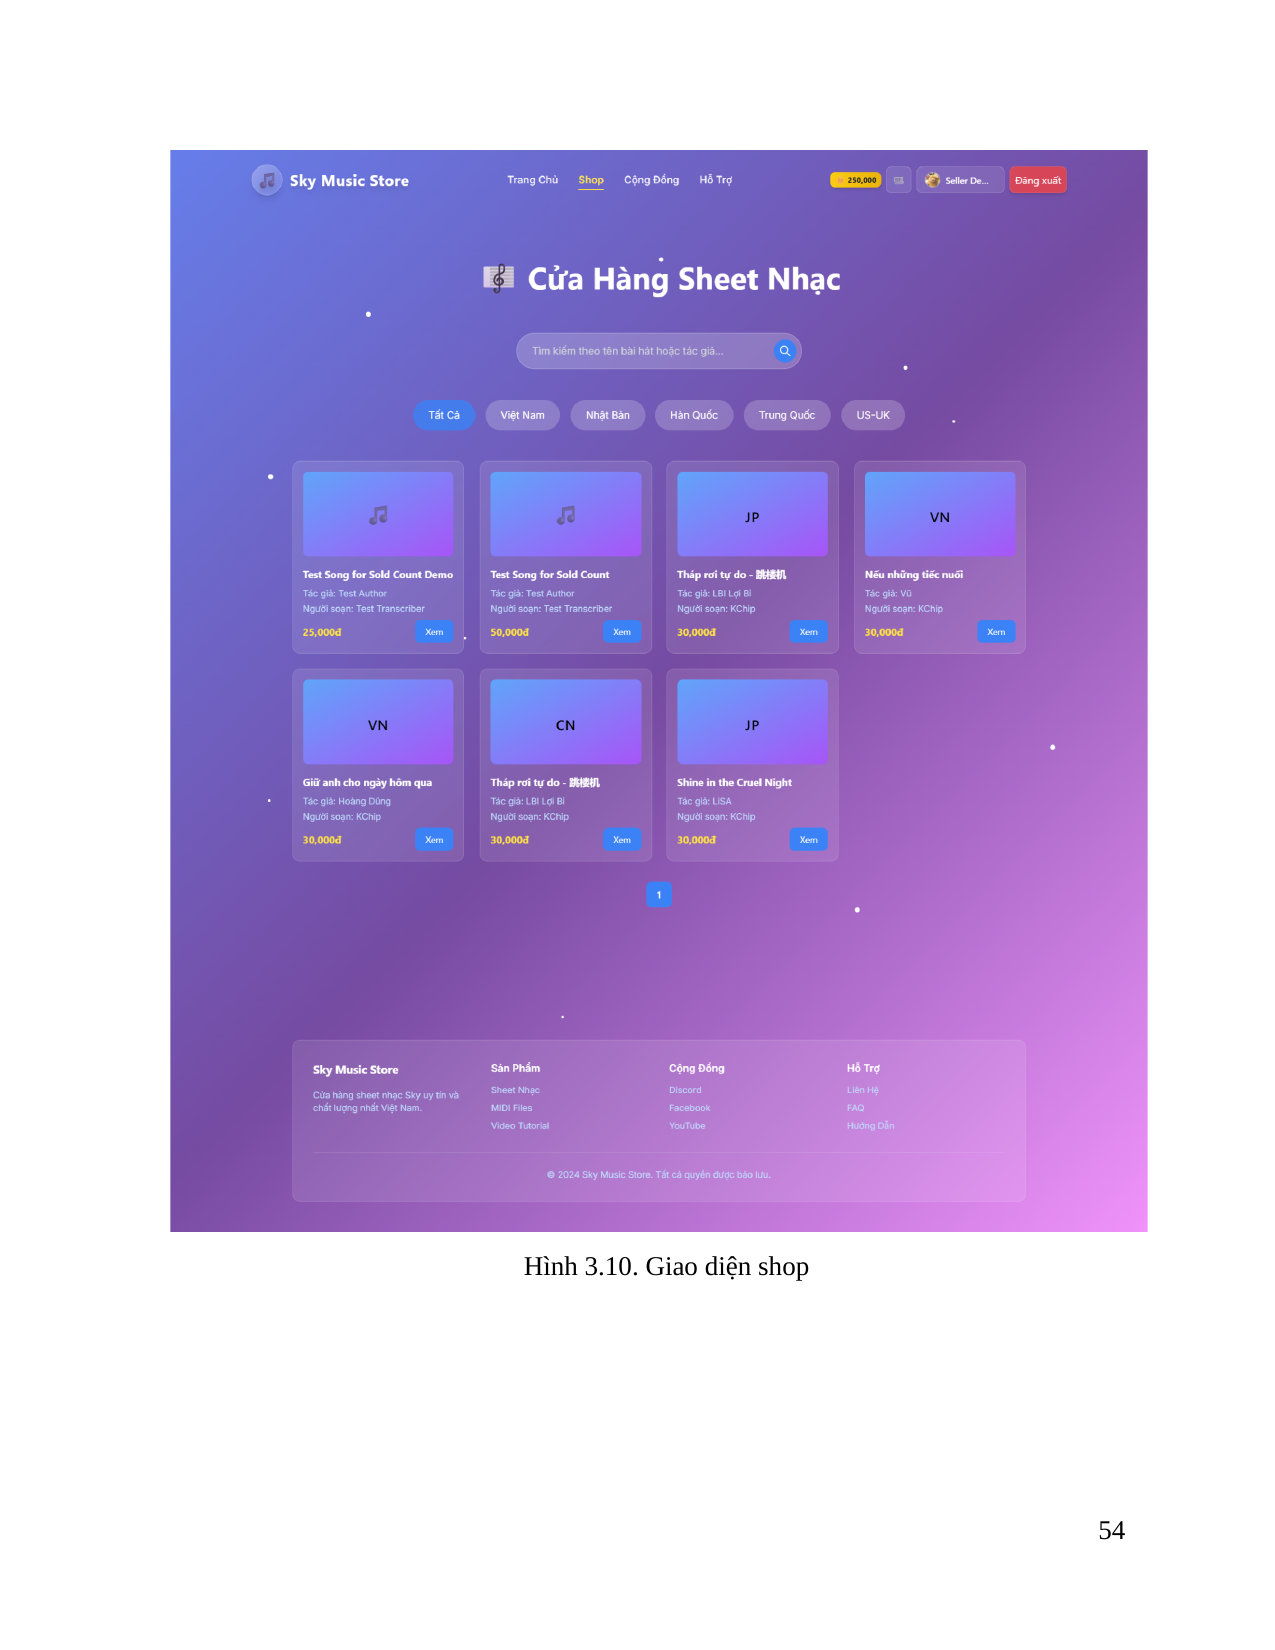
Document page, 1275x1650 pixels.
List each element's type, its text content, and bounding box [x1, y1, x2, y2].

picture [170, 150, 1148, 1232]
text Hình 3.10. Giao diện shop [208, 1250, 1125, 1281]
